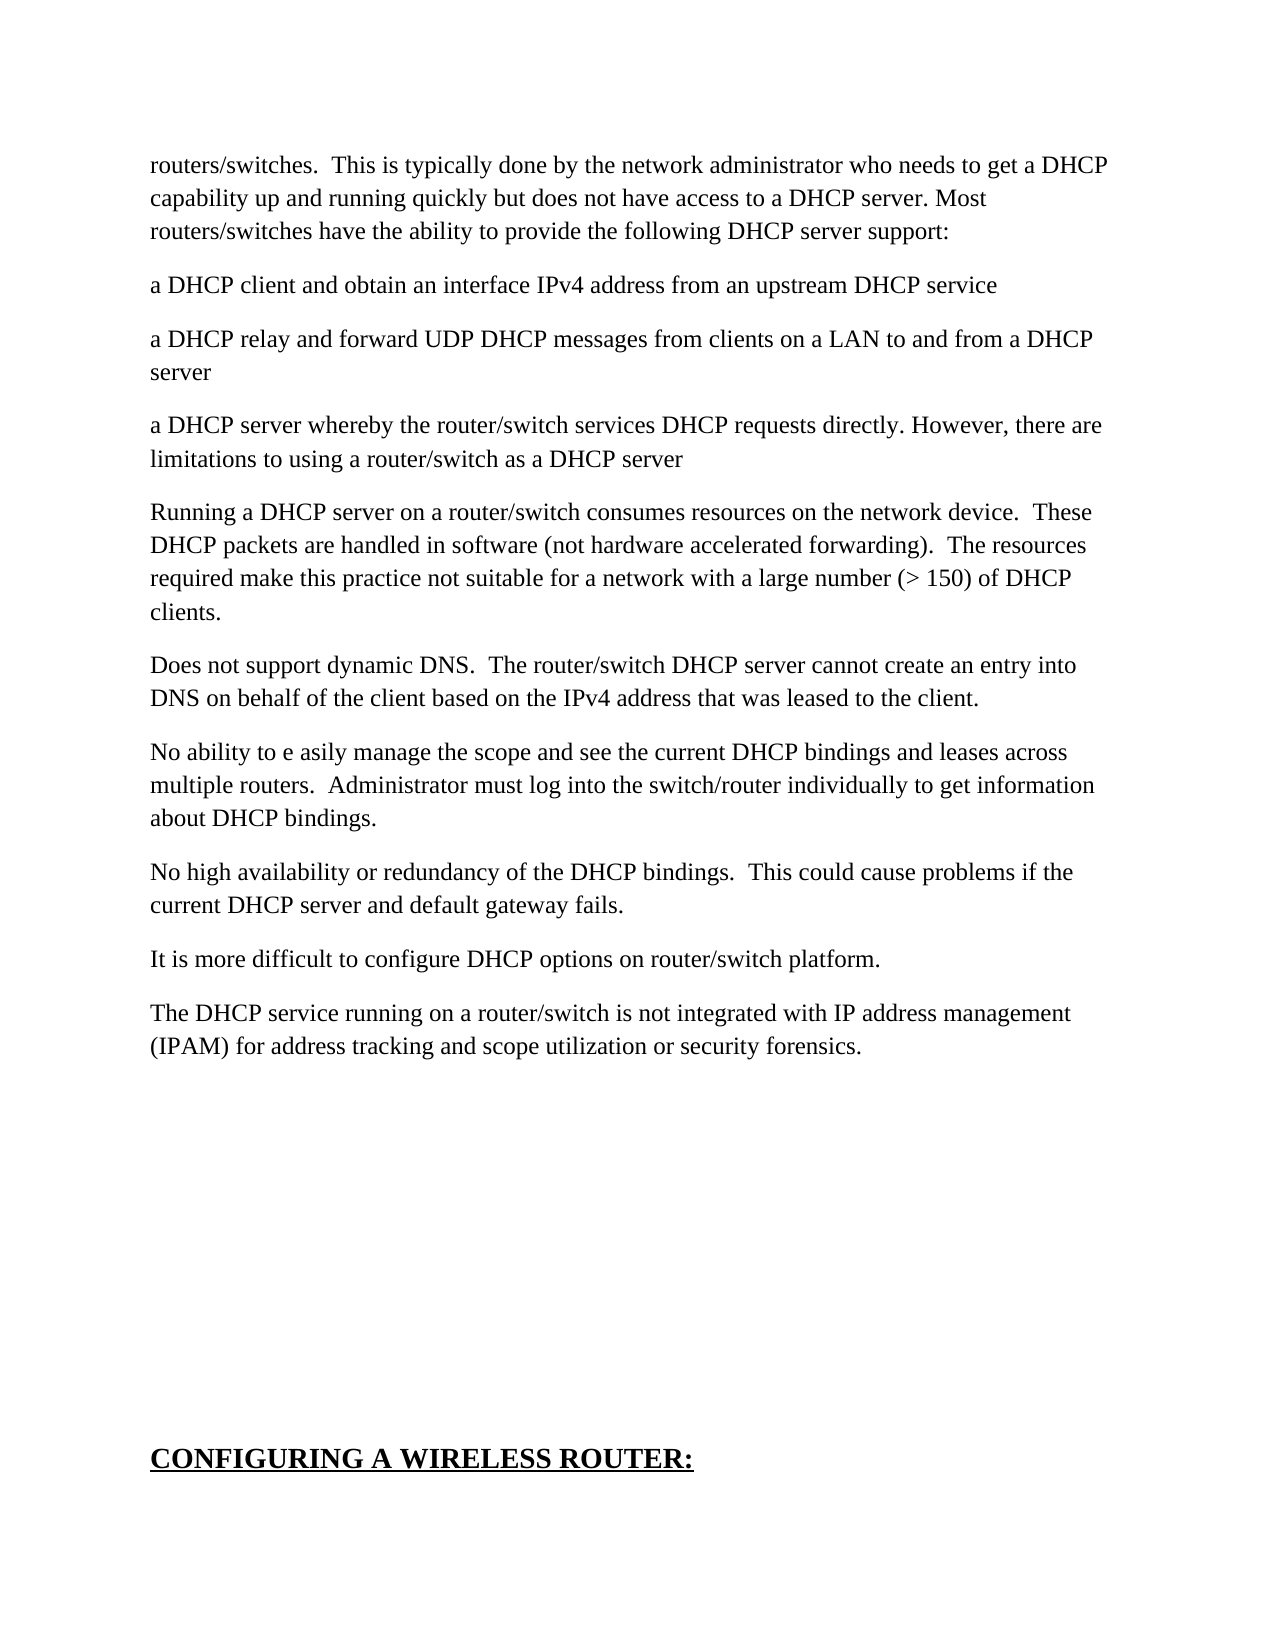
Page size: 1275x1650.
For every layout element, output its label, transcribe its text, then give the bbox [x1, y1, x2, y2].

text It is more difficult to configure DHCP options on router/switch platform. [150, 944, 1125, 973]
text a DHCP client and obtain an interface IPv4 address from an upstream DHCP service [150, 270, 1125, 299]
text Does not support dynamic DNS. The router/switch DHCP server cannot create an entry into DNS on behalf of the client based on the IPv4 address that was leased to the client. [150, 650, 1125, 712]
text a DHCP server whereby the router/switch services DHCP requests directly. However, there are limitations to using a router/switch as a DHCP server [150, 411, 1125, 472]
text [150, 150, 1125, 245]
text The DHCP service running on a router/switch is not integrated with IP address management (IPAM) for address tracking and scope utilization or security forensics. [150, 998, 1125, 1060]
text Running a DHCP server on a router/switch consumes resources on the network device. These DHCP packets are handled in software (not hardware accelerated forwarding). The resources required make this practice not suitable for a network with a large number (> 150) of DHCP clients. [150, 497, 1125, 625]
text No high availability or redundancy of the DHCP bindings. This could cause problems if the current DHCP server and default gateway fails. [150, 857, 1125, 919]
text No ability to e asily manage the scope and see the current DHCP bindings and leases across multiple routers. Administrator must log into the switch/router individually to get information about DHCP bindings. [150, 737, 1125, 832]
text CONFIGURING A WIRELESS ROUTER: [150, 1441, 1125, 1474]
text a DHCP relay and forward UDP DHCP messages from clients on a LAN to and from a DHCP server [150, 324, 1125, 386]
